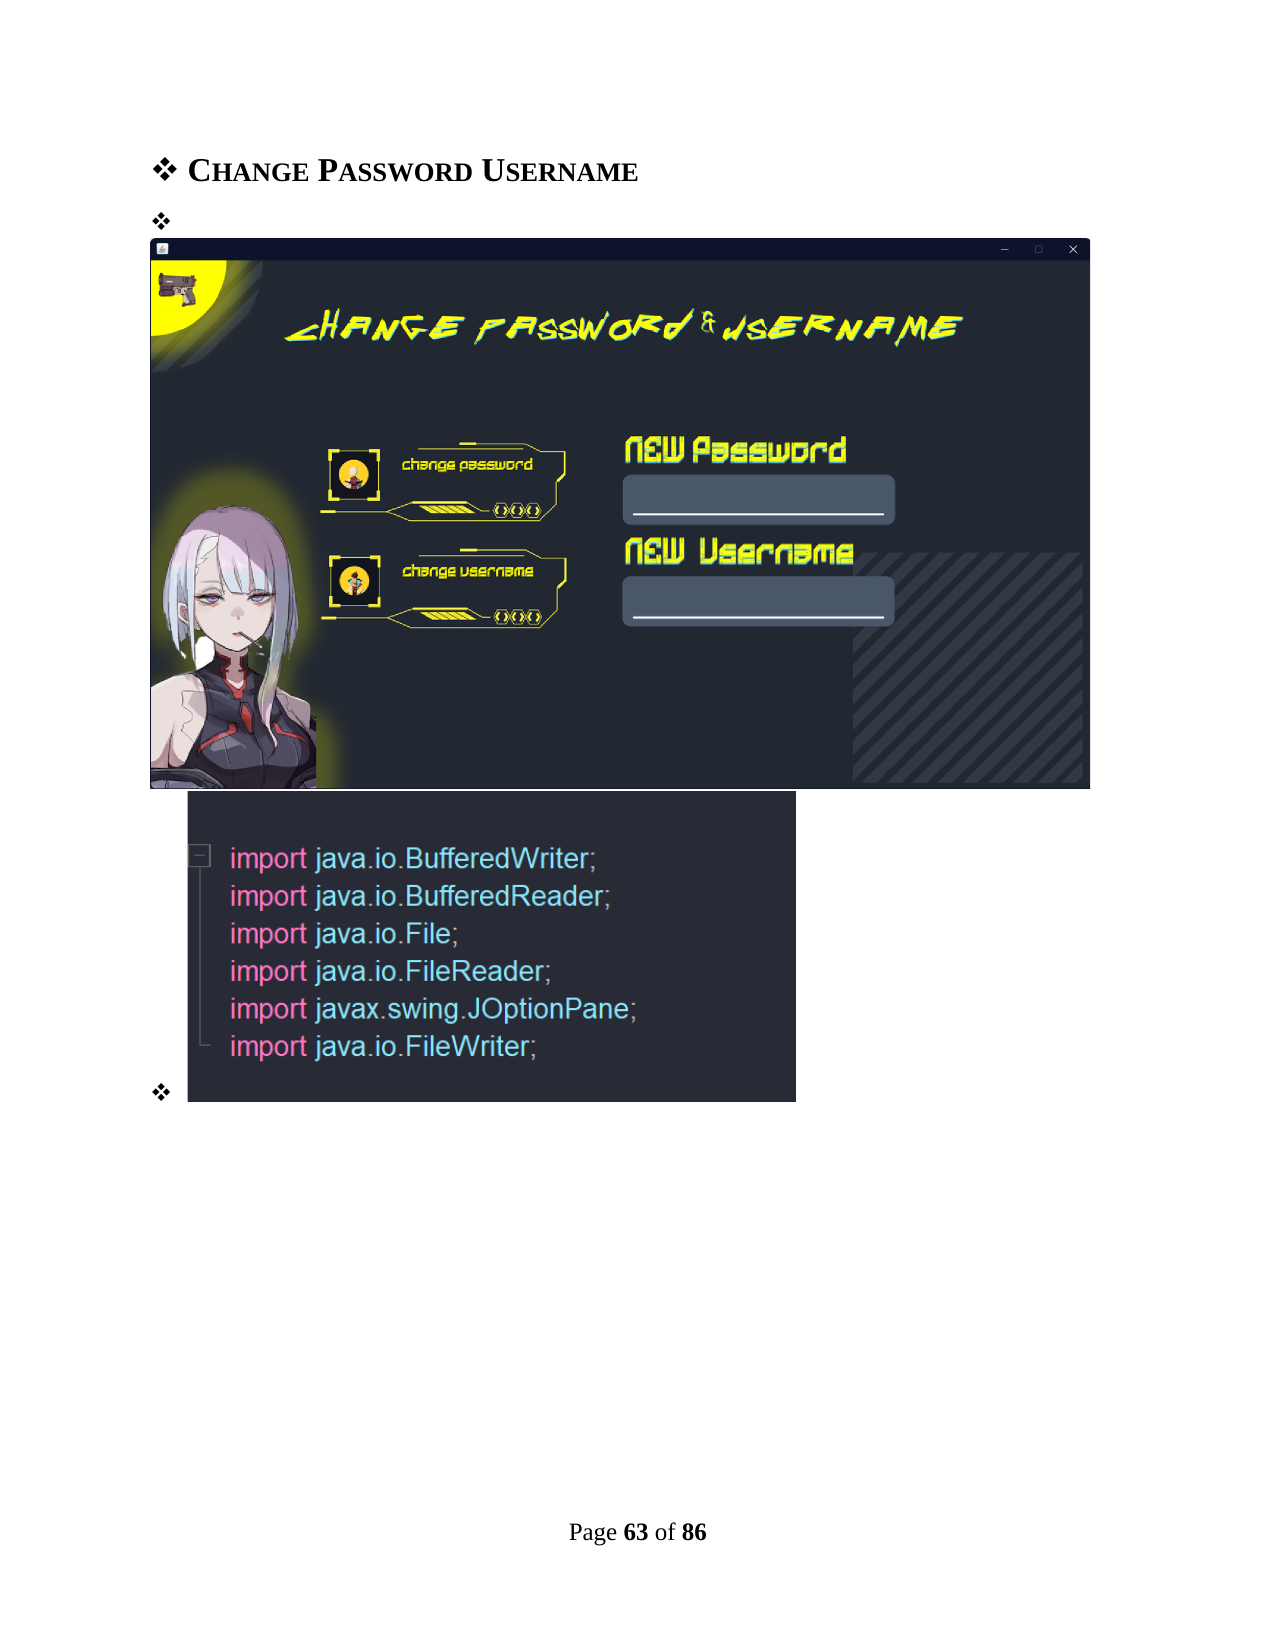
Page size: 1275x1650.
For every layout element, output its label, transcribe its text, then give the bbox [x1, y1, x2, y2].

subtitle Change Password Username [150, 150, 1125, 188]
picture [187, 791, 796, 1102]
picture [150, 238, 1091, 789]
